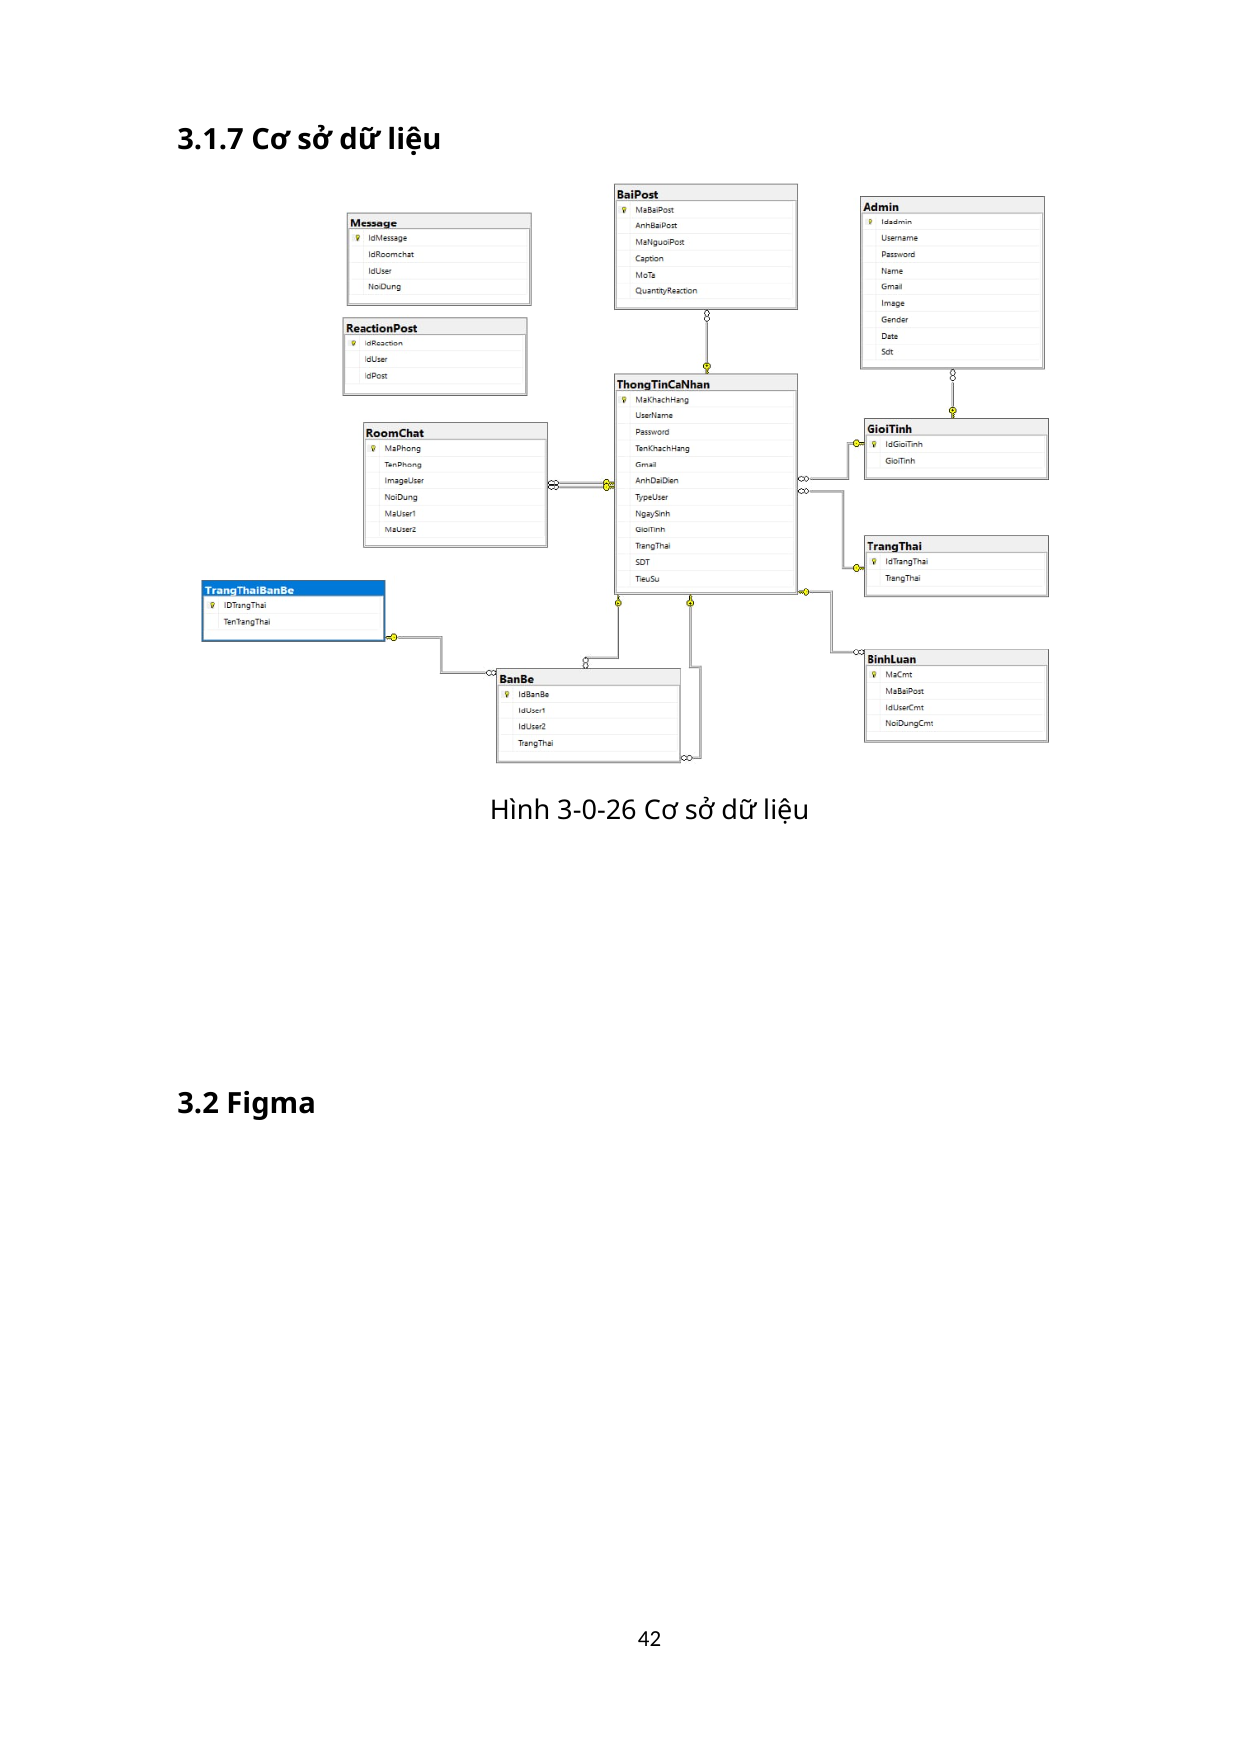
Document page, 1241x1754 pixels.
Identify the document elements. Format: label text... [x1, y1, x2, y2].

picture [177, 161, 1122, 772]
subtitle 3.1.7 Cơ sở dữ liệu [177, 118, 1122, 158]
subtitle 3.2 Figma [177, 1083, 1122, 1122]
